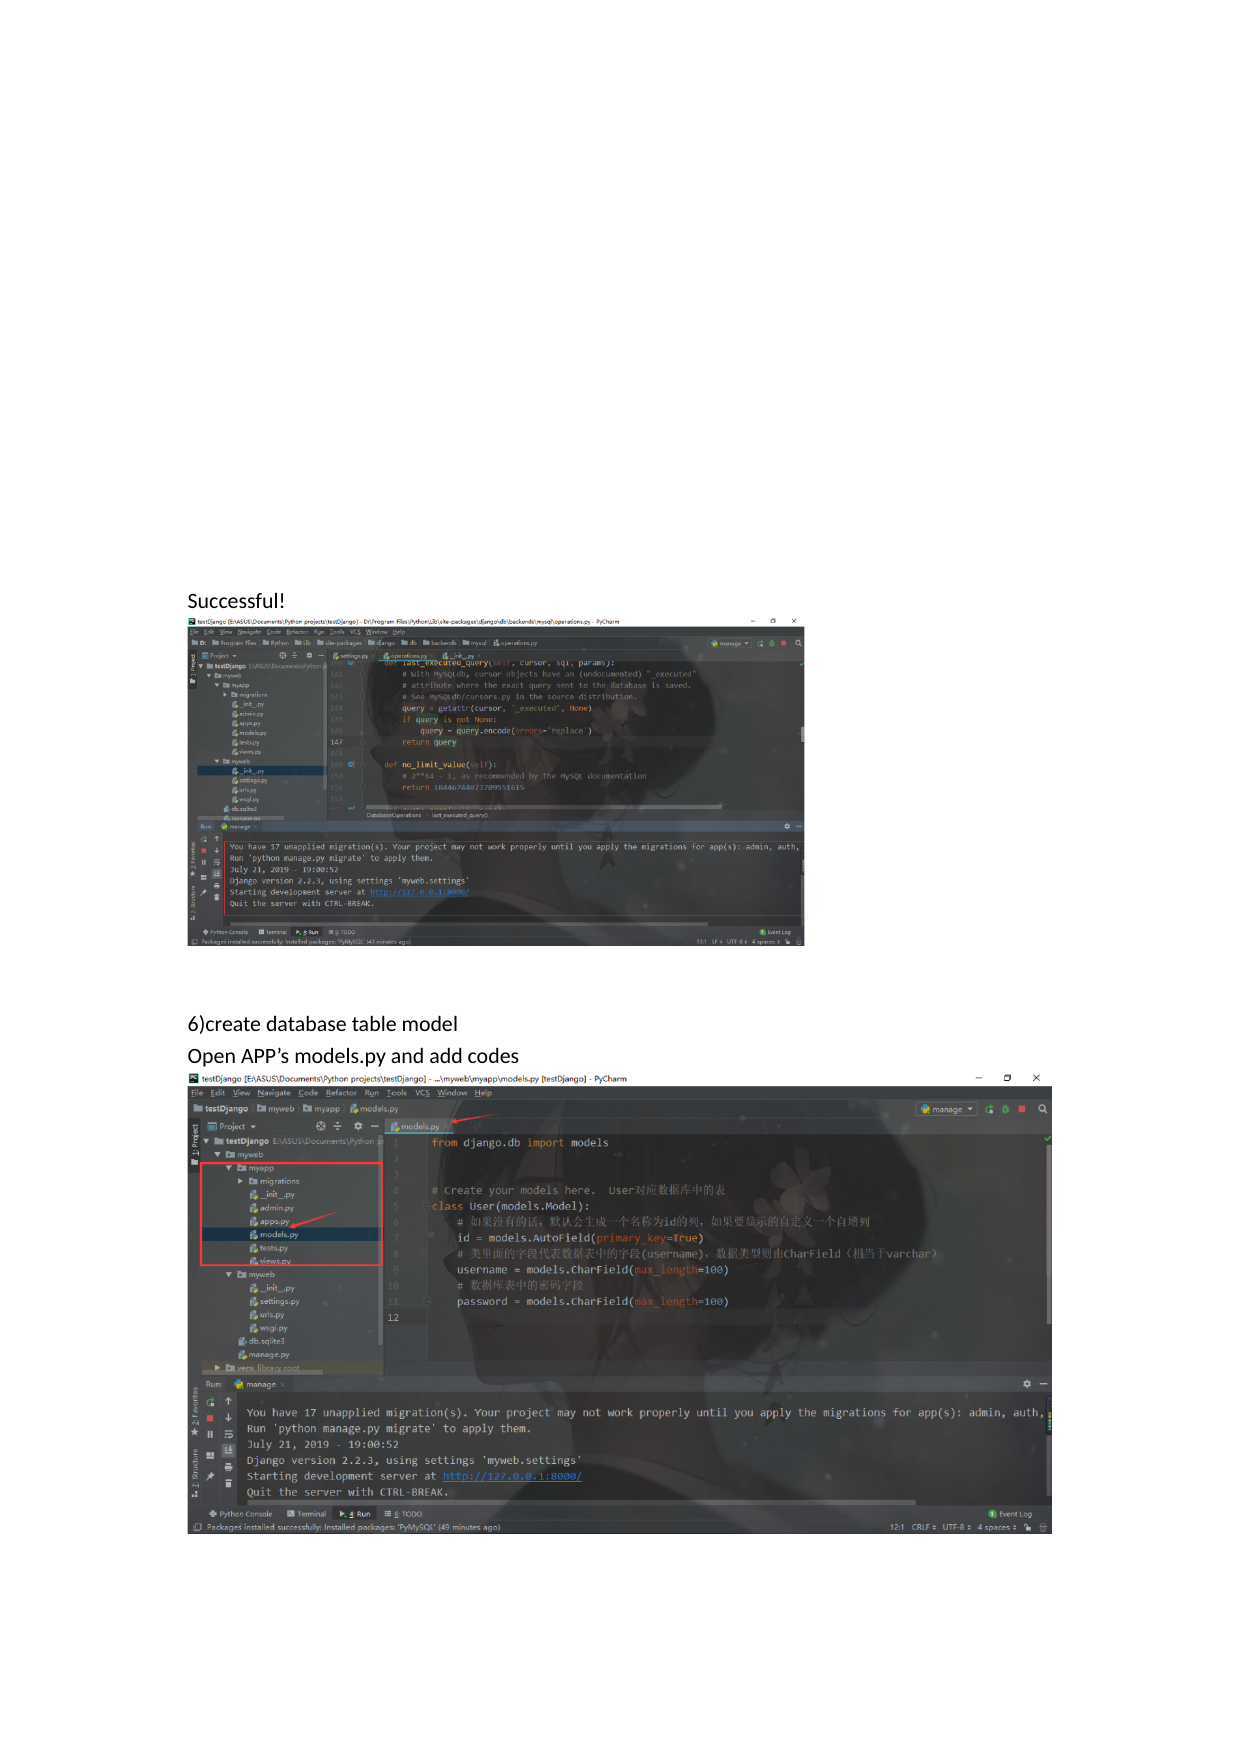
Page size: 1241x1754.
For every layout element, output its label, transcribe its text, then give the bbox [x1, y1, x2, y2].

list Successful! [187, 584, 1053, 617]
picture [187, 1072, 1052, 1534]
list Open APP’s models.py and add codes [187, 1039, 1053, 1072]
list 6)create database table model [187, 1007, 1053, 1039]
picture [187, 617, 805, 946]
